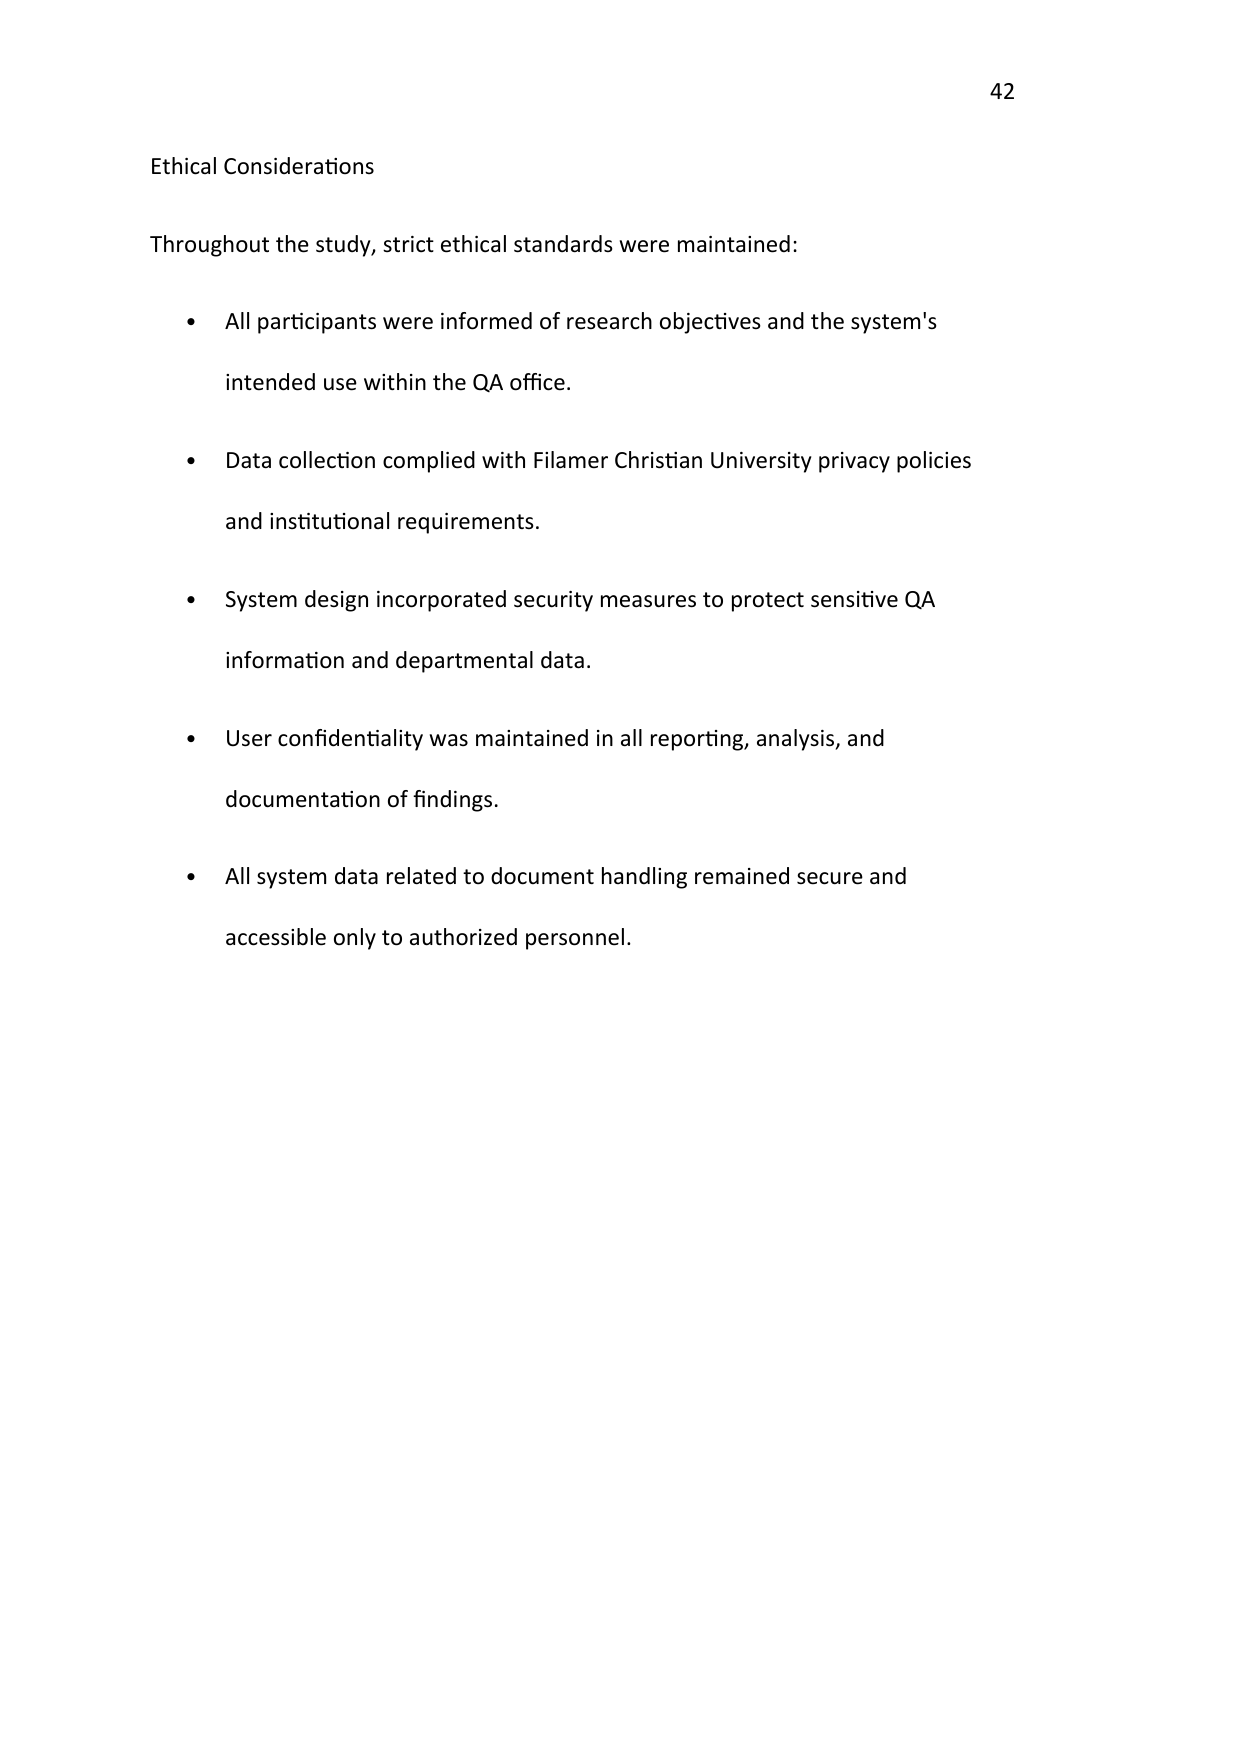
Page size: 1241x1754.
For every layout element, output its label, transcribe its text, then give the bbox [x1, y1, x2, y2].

text Ethical Considerations [150, 150, 1015, 181]
list All participants were informed of research objectives and the system's intended use within the QA office. [187, 305, 1015, 397]
list All system data related to document handling remained secure and accessible only to authorized personnel. [187, 860, 1015, 952]
list User confidentiality was maintained in all reporting, analysis, and documentation of findings. [187, 722, 1015, 813]
text Throughout the study, strict ethical standards were maintained: [150, 228, 1015, 258]
list Data collection complied with Filamer Christian University privacy policies and institutional requirements. [187, 444, 1015, 536]
list System design incorporated security measures to protect sensitive QA information and departmental data. [187, 583, 1015, 674]
